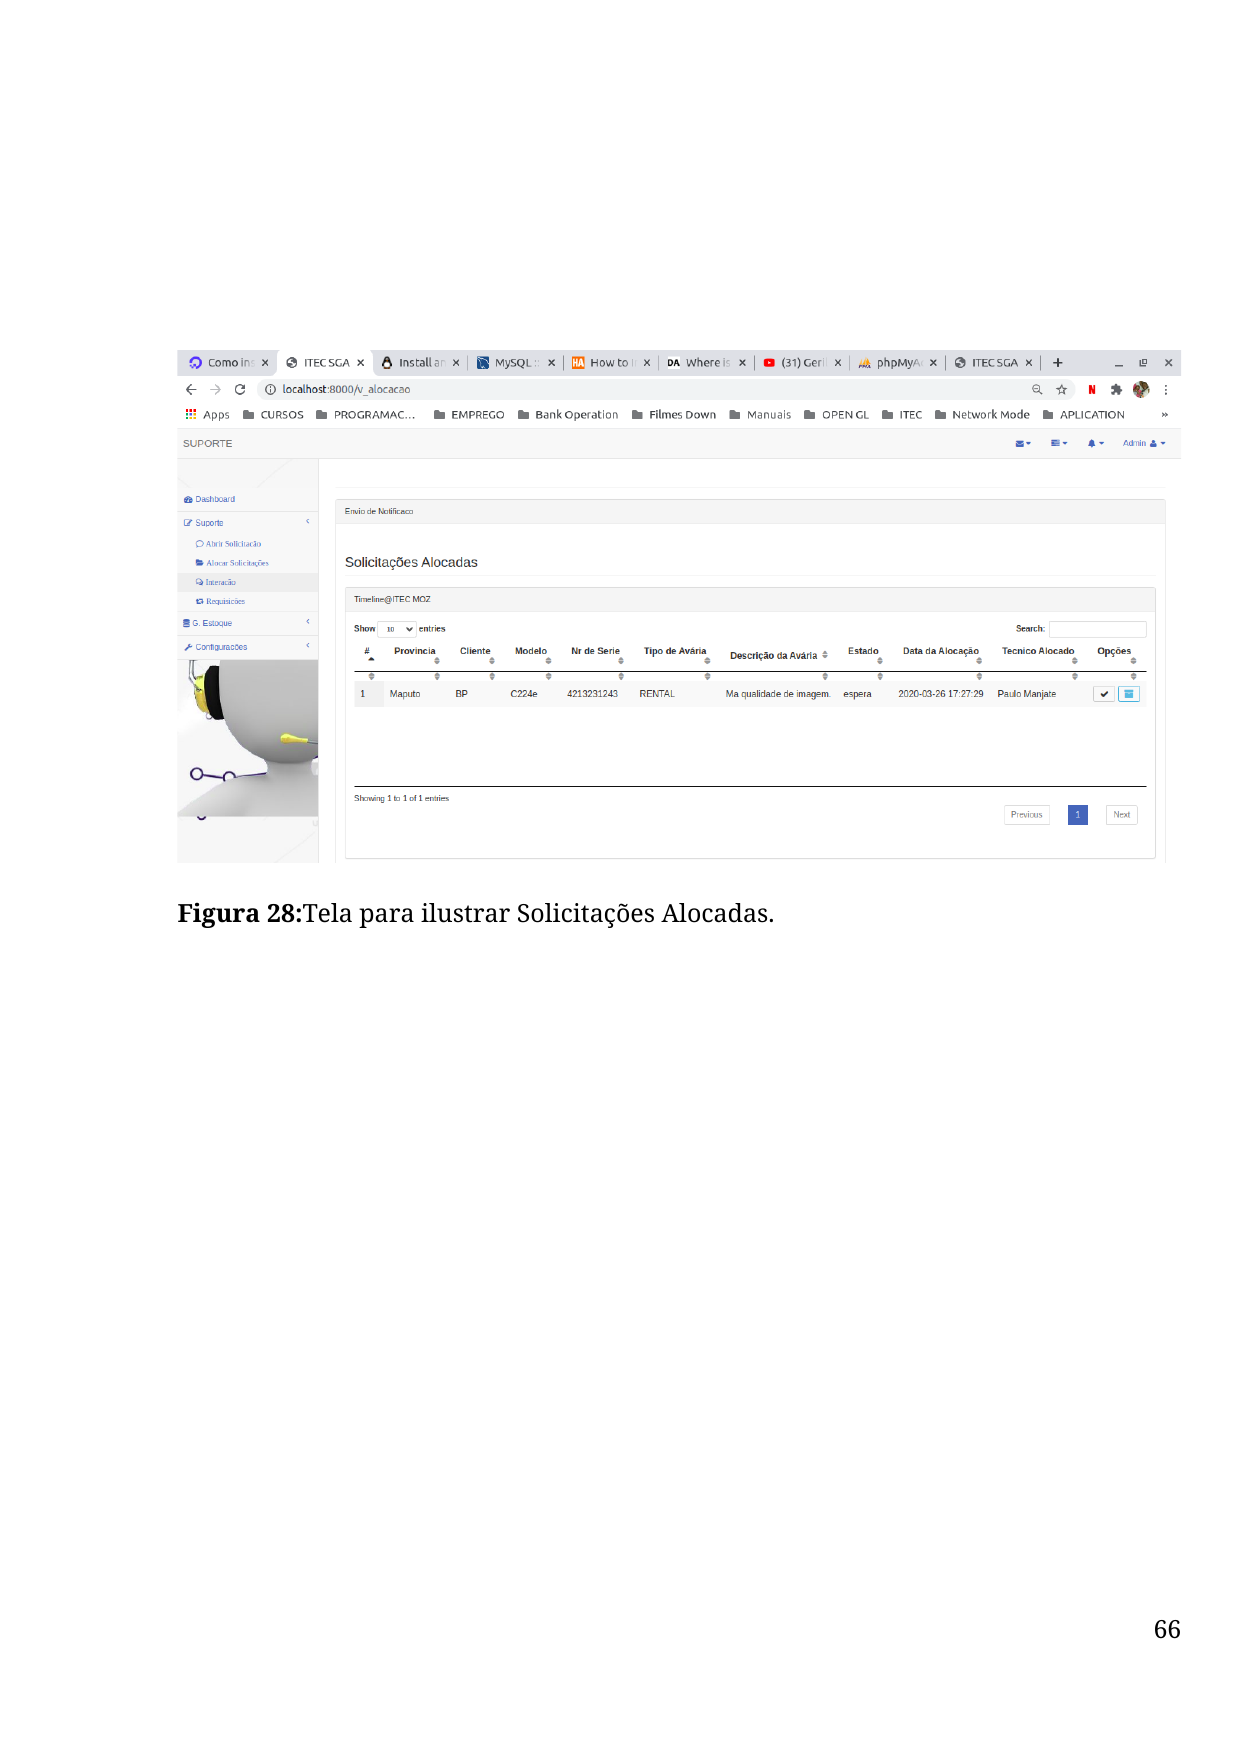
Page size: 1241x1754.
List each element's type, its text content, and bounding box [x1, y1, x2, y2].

picture [177, 350, 1182, 863]
